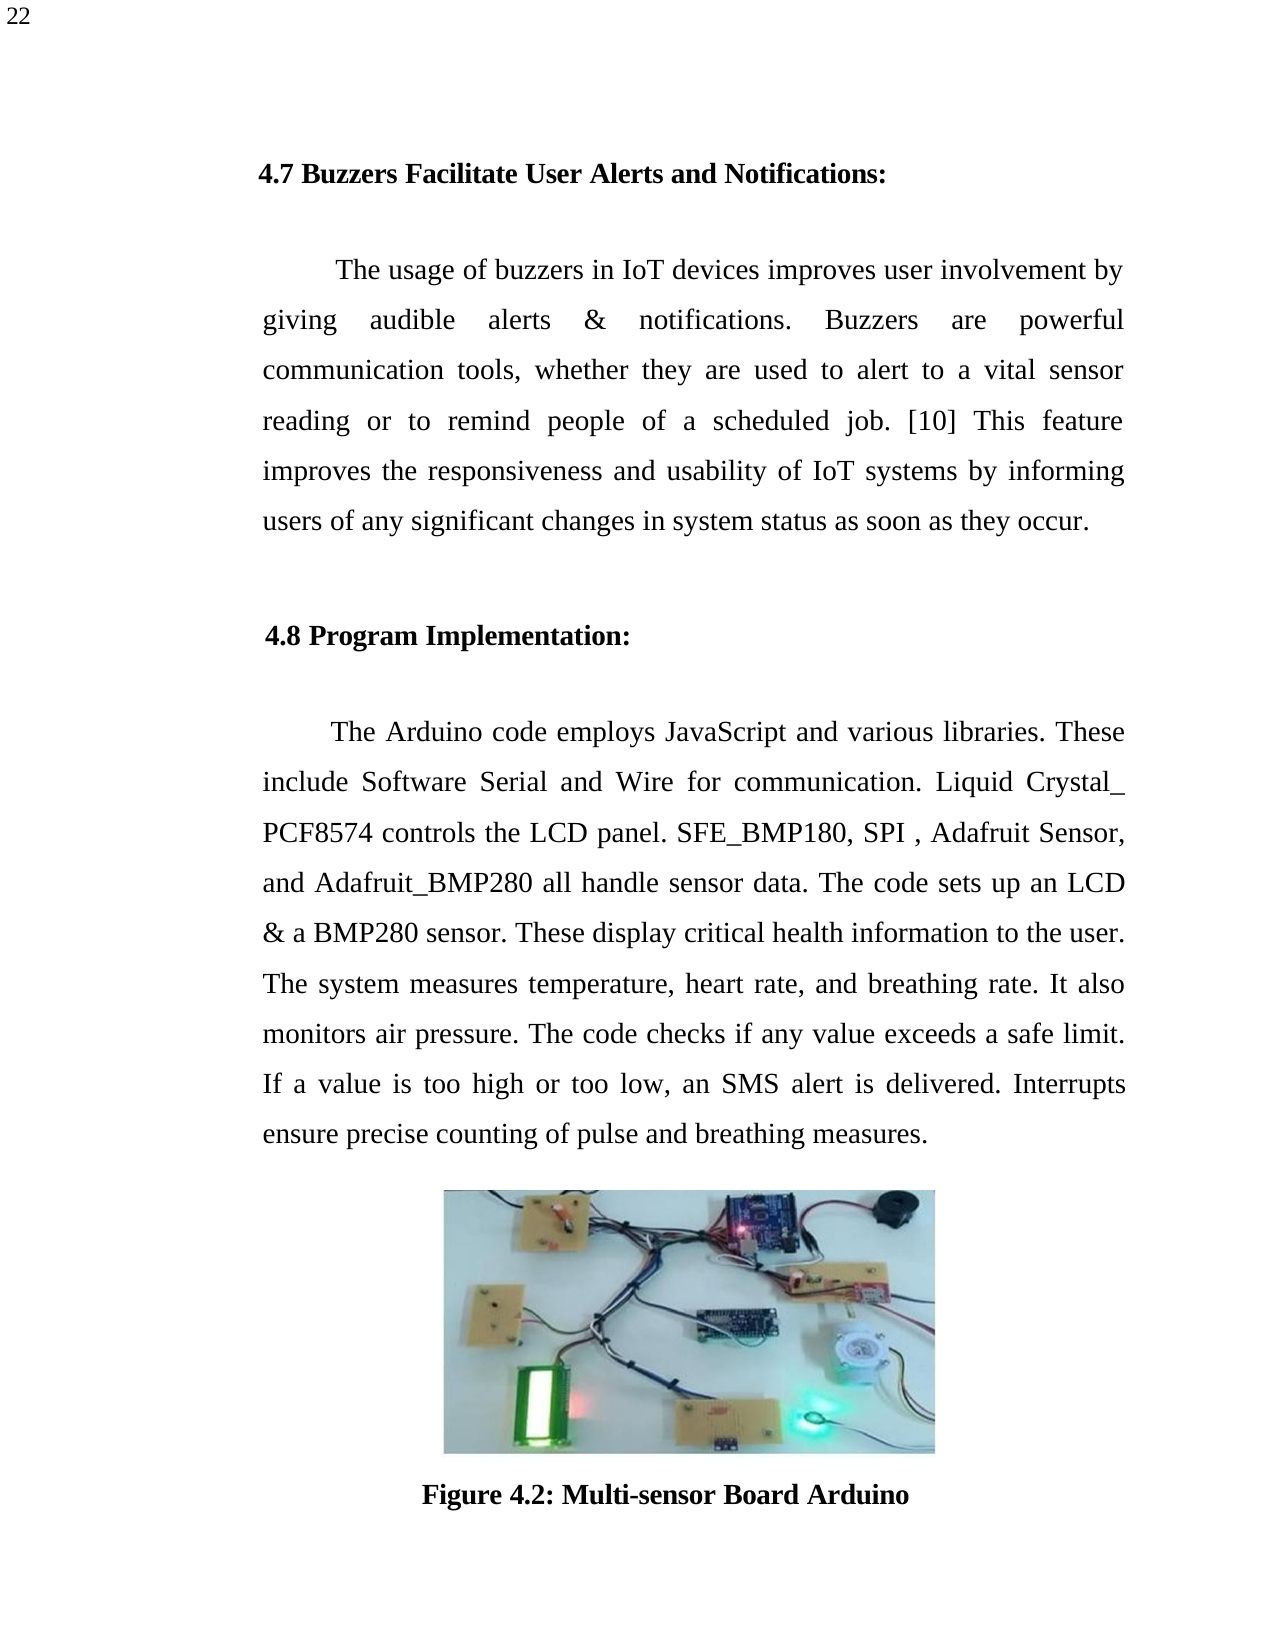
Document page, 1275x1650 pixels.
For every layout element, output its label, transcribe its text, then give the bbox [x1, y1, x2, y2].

subtitle Buzzers Facilitate User Alerts and Notifications: [258, 156, 1237, 190]
text The usage of buzzers in IoT devices improves user involvement by giving audible alerts & notifications. Buzzers are powerful communication tools, whether they are used to alert to a vital sensor reading or to remind people of a scheduled job. [10] This feature improves the responsiveness and usability of IoT systems by informing users of any significant changes in system status as soon as they occur. [262, 252, 1125, 537]
picture [440, 1190, 936, 1207]
subtitle Figure 4.2: Multi-sensor Board Arduino [112, 1207, 1219, 1511]
text The Arduino code employs JavaScript and various libraries. These include Software Serial and Wire for communication. Liquid Crystal_ PCF8574 controls the LCD panel. SFE_BMP180, SPI , Adafruit Sensor, and Adafruit_BMP280 all handle sensor data. The code sets up an LCD & a BMP280 sensor. These display critical health information to the user. The system measures temperature, heart rate, and breathing rate. It also monitors air pressure. The code checks if any value exceeds a safe limit. If a value is too high or too low, an SMS alert is delivered. Interrupts ensure precise counting of pulse and breathing measures. [262, 714, 1126, 1150]
subtitle Program Implementation: [265, 618, 1237, 651]
